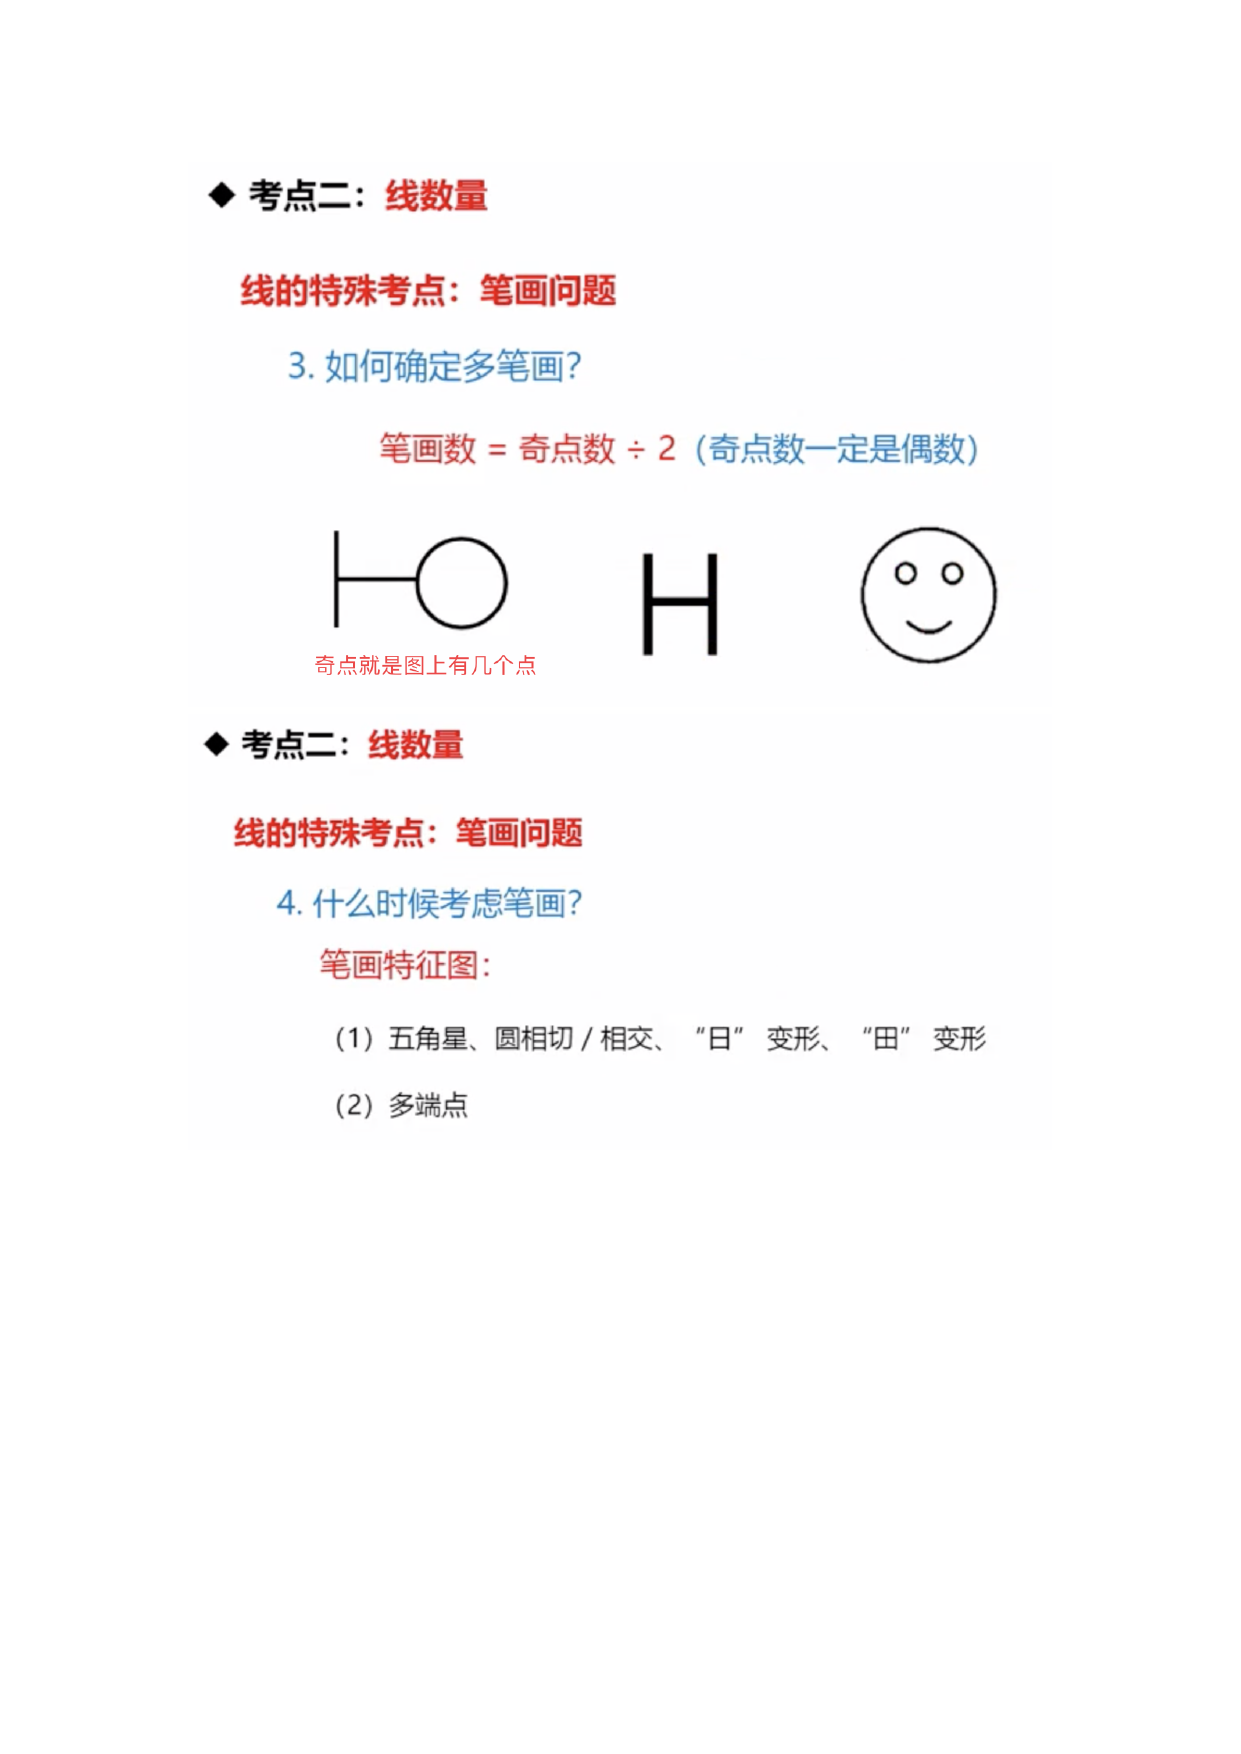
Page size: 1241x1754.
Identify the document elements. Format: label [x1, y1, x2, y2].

picture [187, 714, 1052, 1150]
picture [187, 162, 1053, 707]
